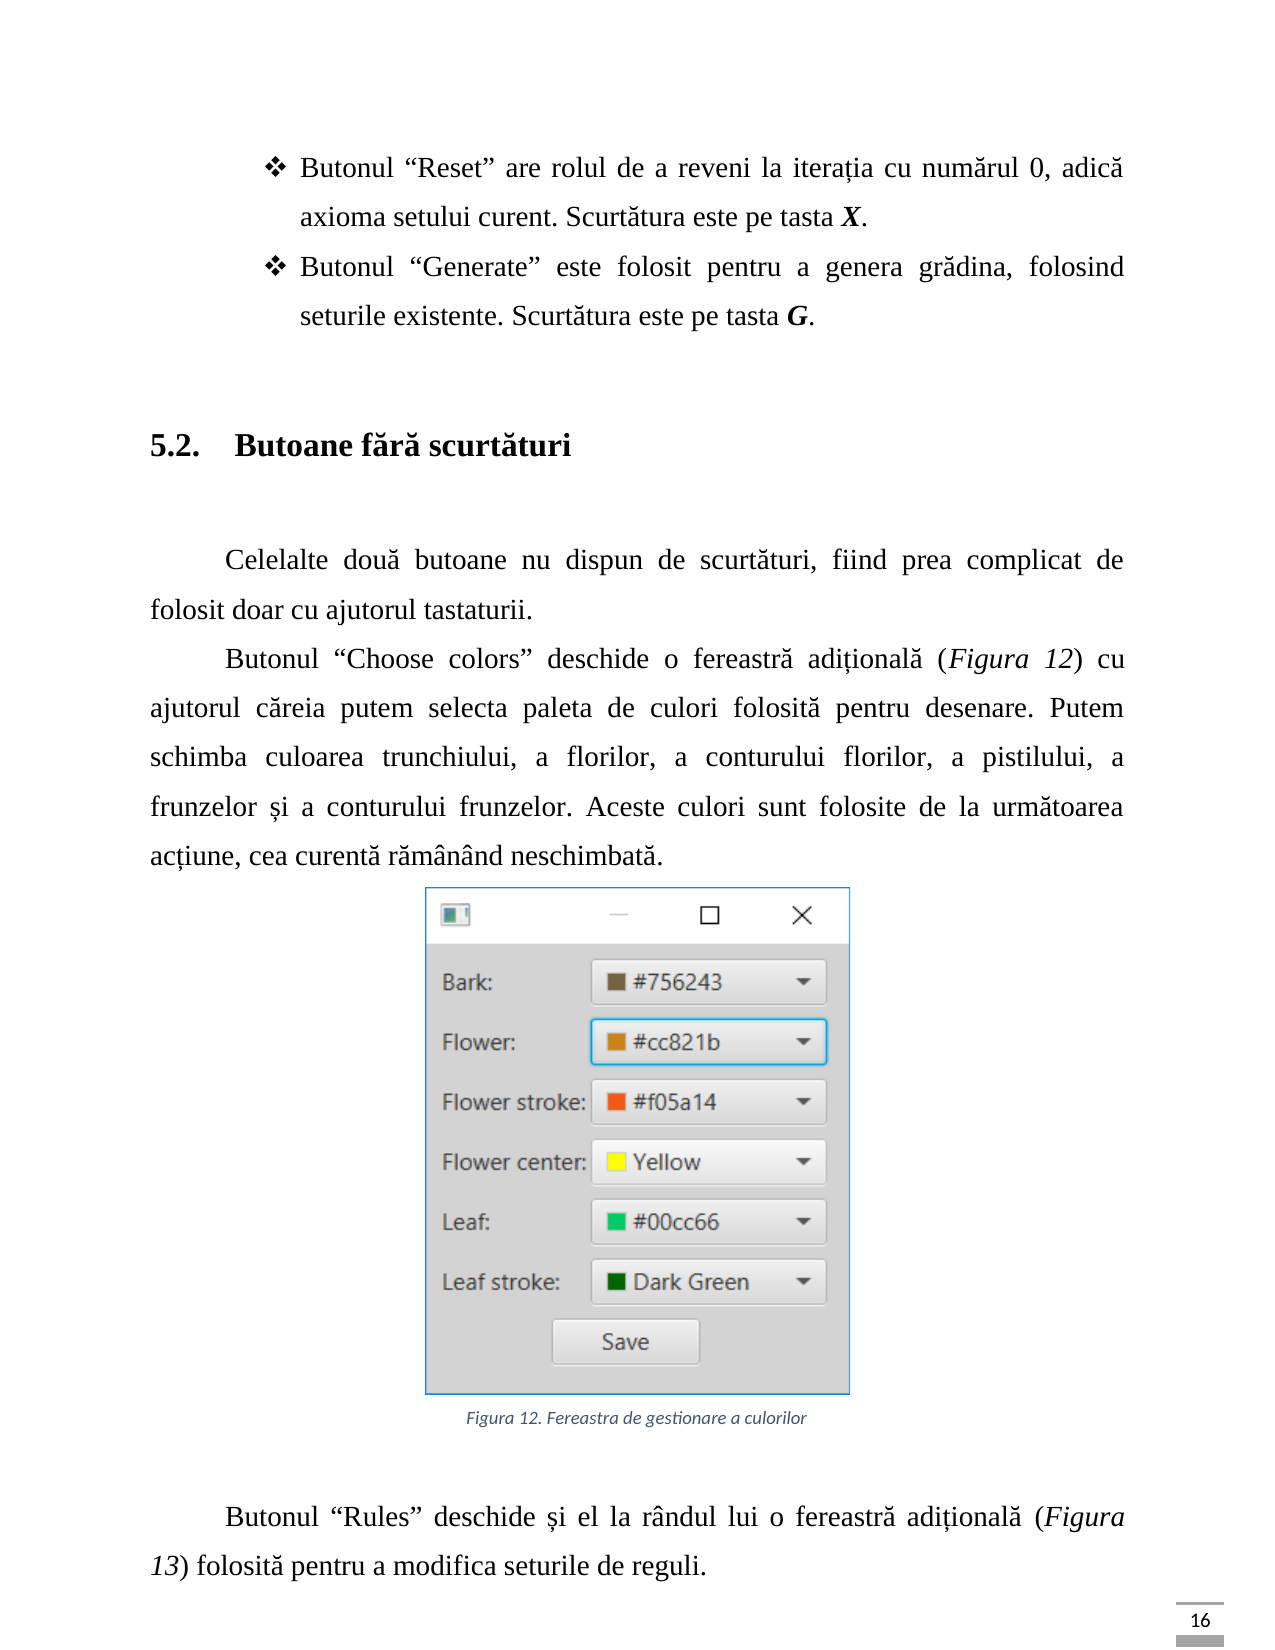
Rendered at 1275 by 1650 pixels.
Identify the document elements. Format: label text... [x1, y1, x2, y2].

picture [425, 887, 851, 1395]
text Figura 12. Fereastra de gestionare a culorilor [150, 1406, 1125, 1429]
text Butonul “Choose colors” deschide o fereastră adițională (Figura 12) cu ajutorul căreia putem selecta paleta de culori folosită pentru desenare. Putem schimba culoarea trunchiului, a florilor, a conturului florilor, a pistilului, a frunzelor și a conturului frunzelor. Aceste culori sunt folosite de la următoarea acțiune, cea curentă rămânând neschimbată. [150, 641, 1125, 872]
list Butonul “Generate” este folosit pentru a genera grădina, folosind seturile existente. Scurtătura este pe tasta G. [262, 249, 1125, 332]
subtitle Butoane fără scurtături [150, 426, 1125, 464]
text Celelalte două butoane nu dispun de scurtături, fiind prea complicat de folosit doar cu ajutorul tastaturii. [150, 542, 1125, 625]
list Butonul “Reset” are rolul de a reveni la iterația cu numărul 0, adică axioma setului curent. Scurtătura este pe tasta X. [262, 150, 1125, 233]
text Butonul “Rules” deschide și el la rândul lui o fereastră adițională (Figura 13) folosită pentru a modifica seturile de reguli. [150, 1499, 1125, 1582]
